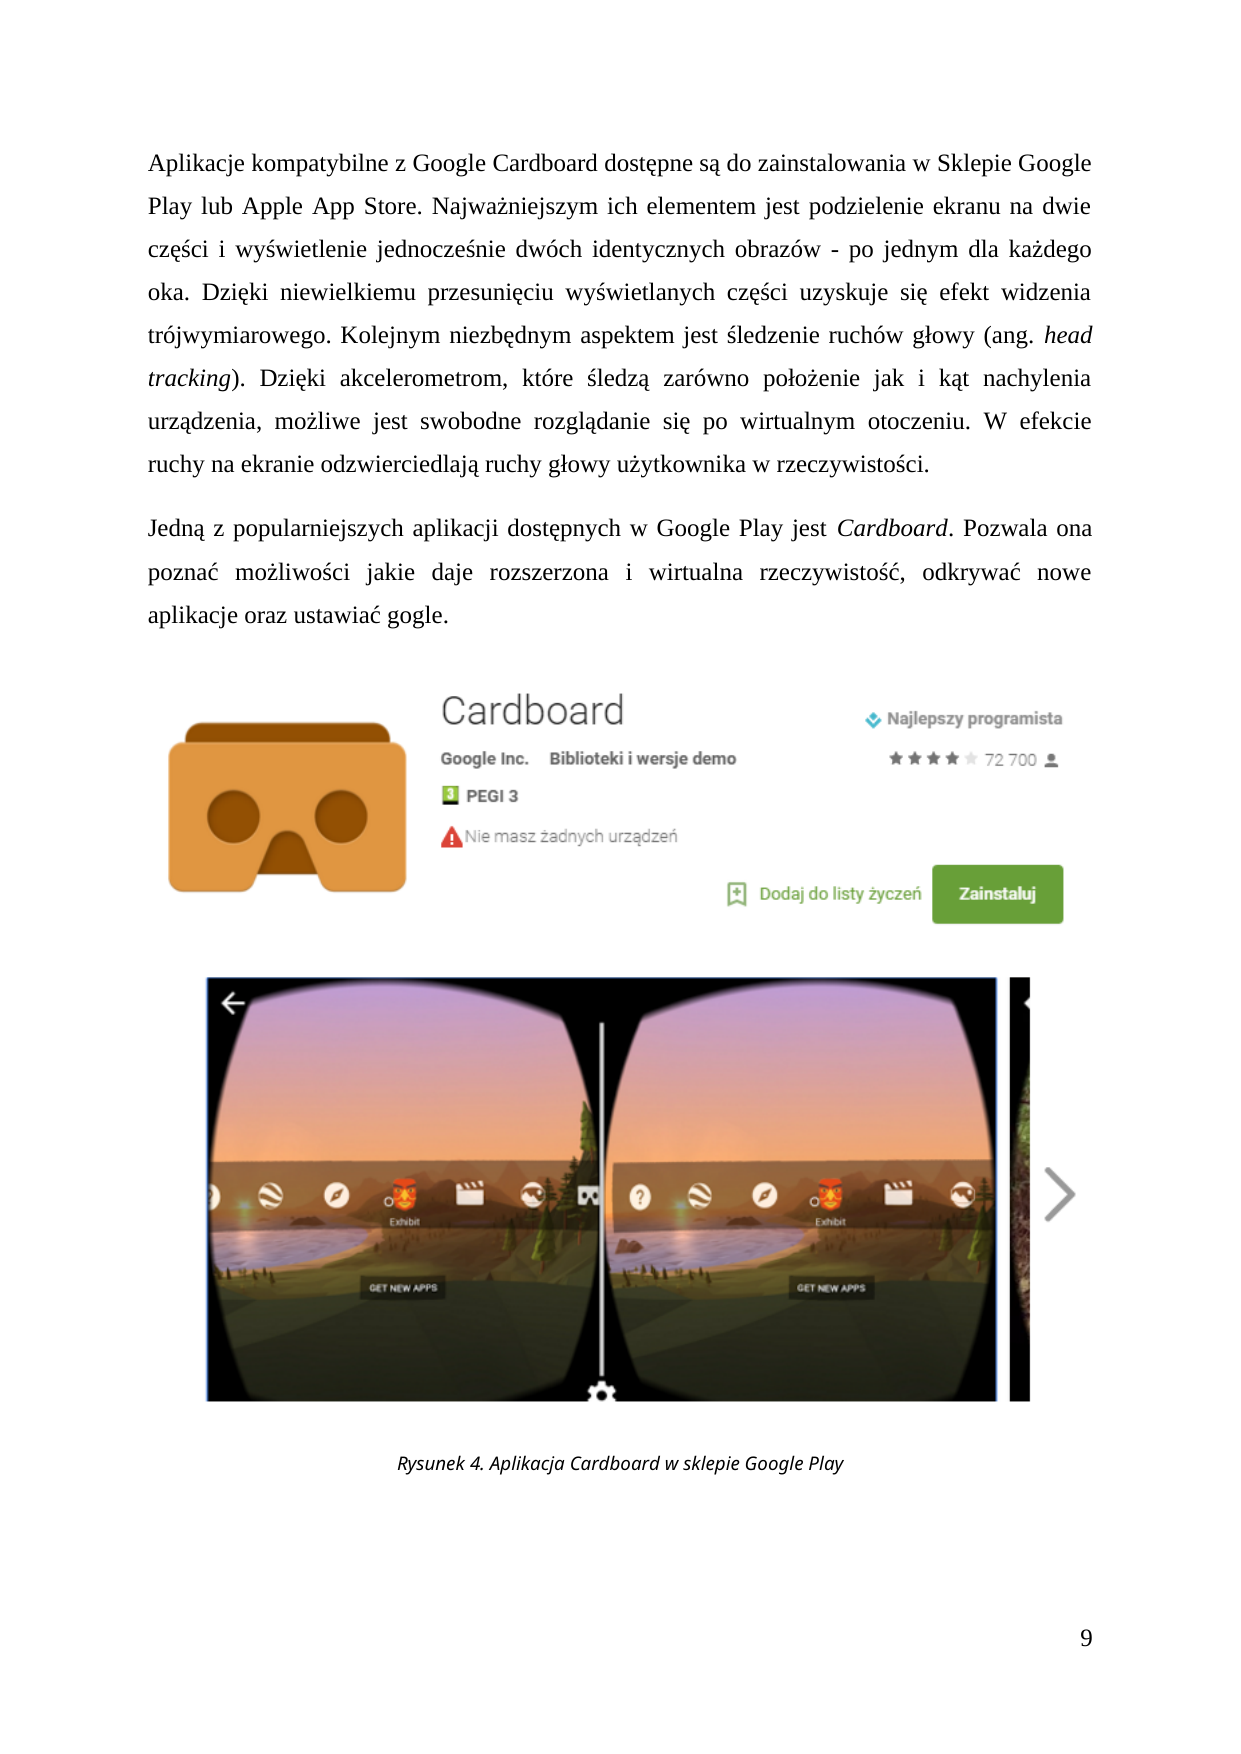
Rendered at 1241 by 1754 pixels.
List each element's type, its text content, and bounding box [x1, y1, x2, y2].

picture [147, 663, 1093, 1415]
text Rysunek 4. Aplikacja Cardboard w sklepie Google Play [148, 1450, 1092, 1476]
text Aplikacje kompatybilne z Google Cardboard dostępne są do zainstalowania w Sklepie Google Play lub Apple App Store. Najważniejszym ich elementem jest podzielenie ekranu na dwie części i wyświetlenie jednocześnie dwóch identycznych obrazów - po jednym dla każdego oka. Dzięki niewielkiemu przesunięciu wyświetlanych części uzyskuje się efekt widzenia trójwymiarowego. Kolejnym niezbędnym aspektem jest śledzenie ruchów głowy (ang. head tracking). Dzięki akcelerometrom, które śledzą zarówno położenie jak i kąt nachylenia urządzenia, możliwe jest swobodne rozglądanie się po wirtualnym otoczeniu. W efekcie ruchy na ekranie odzwierciedlają ruchy głowy użytkownika w rzeczywistości. [148, 148, 1092, 478]
text Jedną z popularniejszych aplikacji dostępnych w Google Play jest Cardboard. Pozwala ona poznać możliwości jakie daje rozszerzona i wirtualna rzeczywistość, odkrywać nowe aplikacje oraz ustawiać gogle. [148, 513, 1092, 628]
